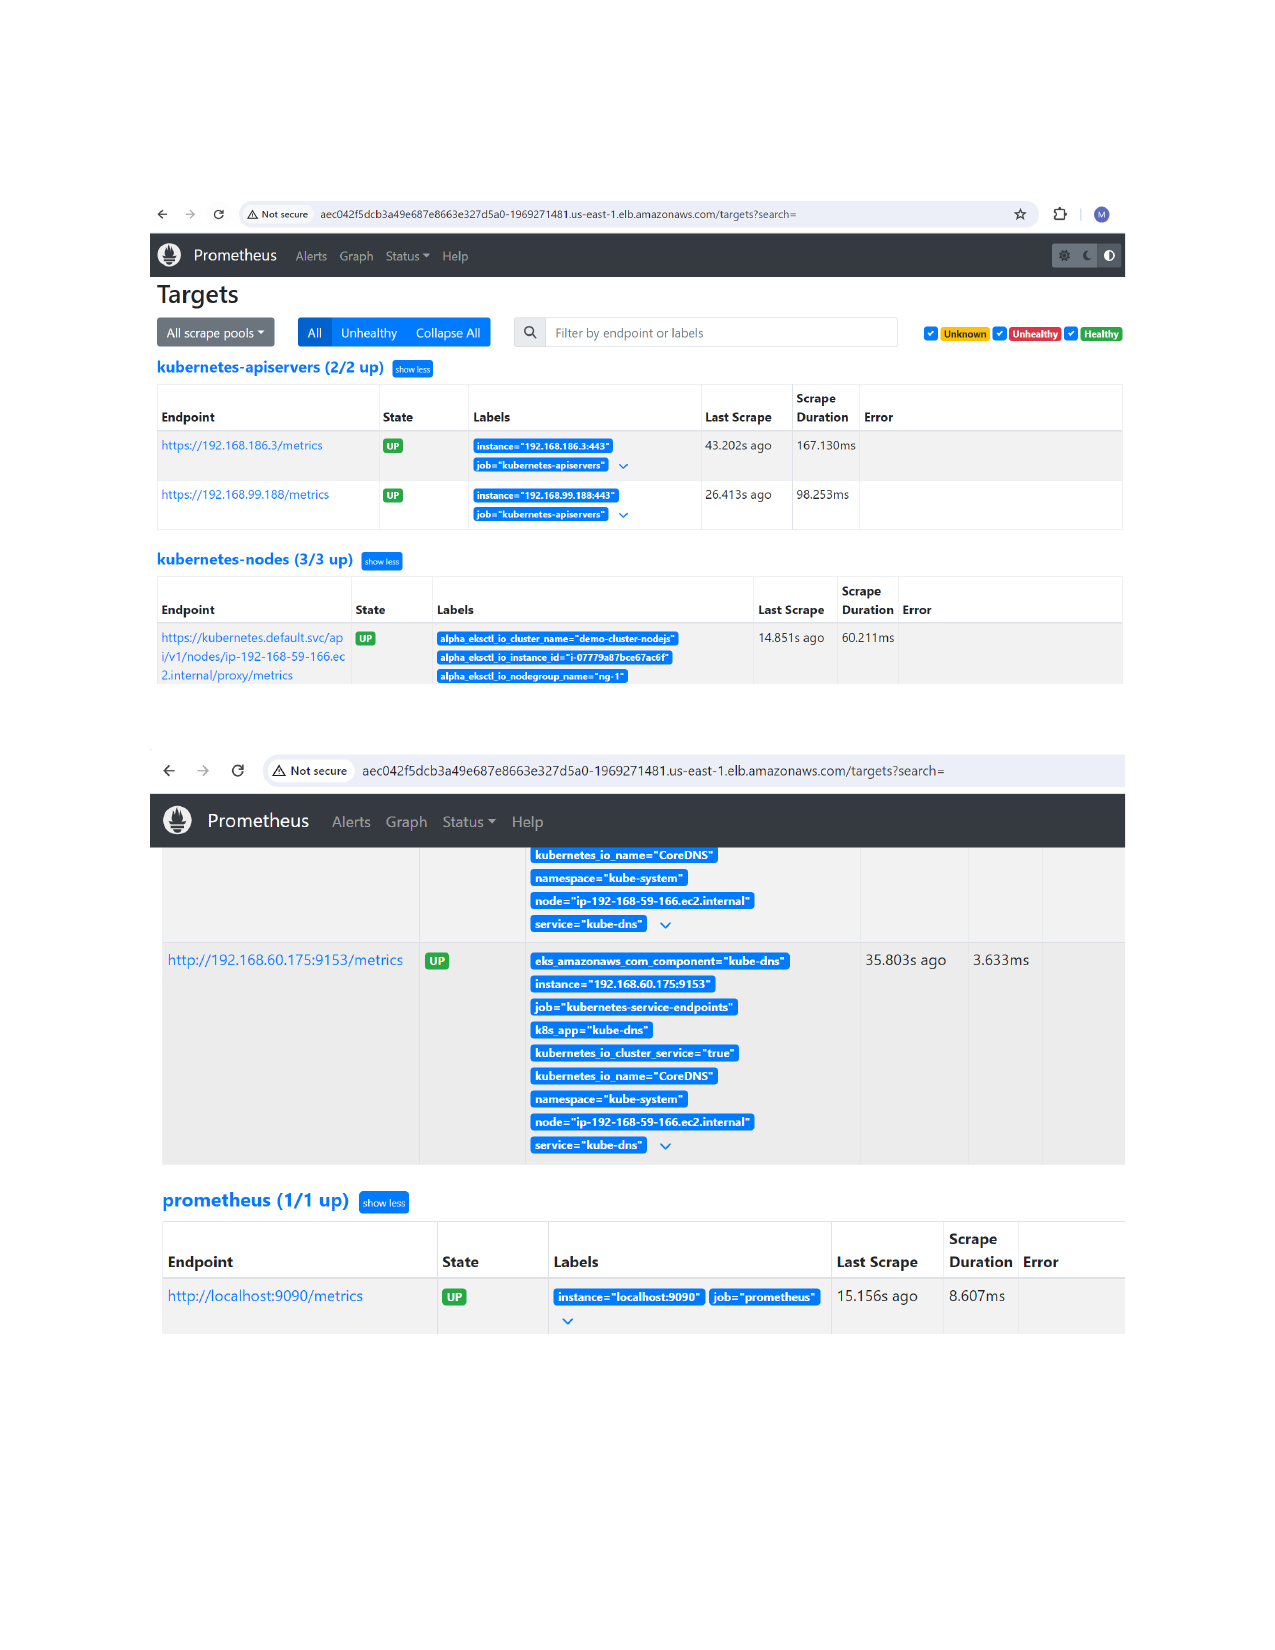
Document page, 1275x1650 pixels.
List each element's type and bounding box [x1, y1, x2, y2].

picture [150, 196, 1125, 684]
picture [150, 749, 1125, 1334]
